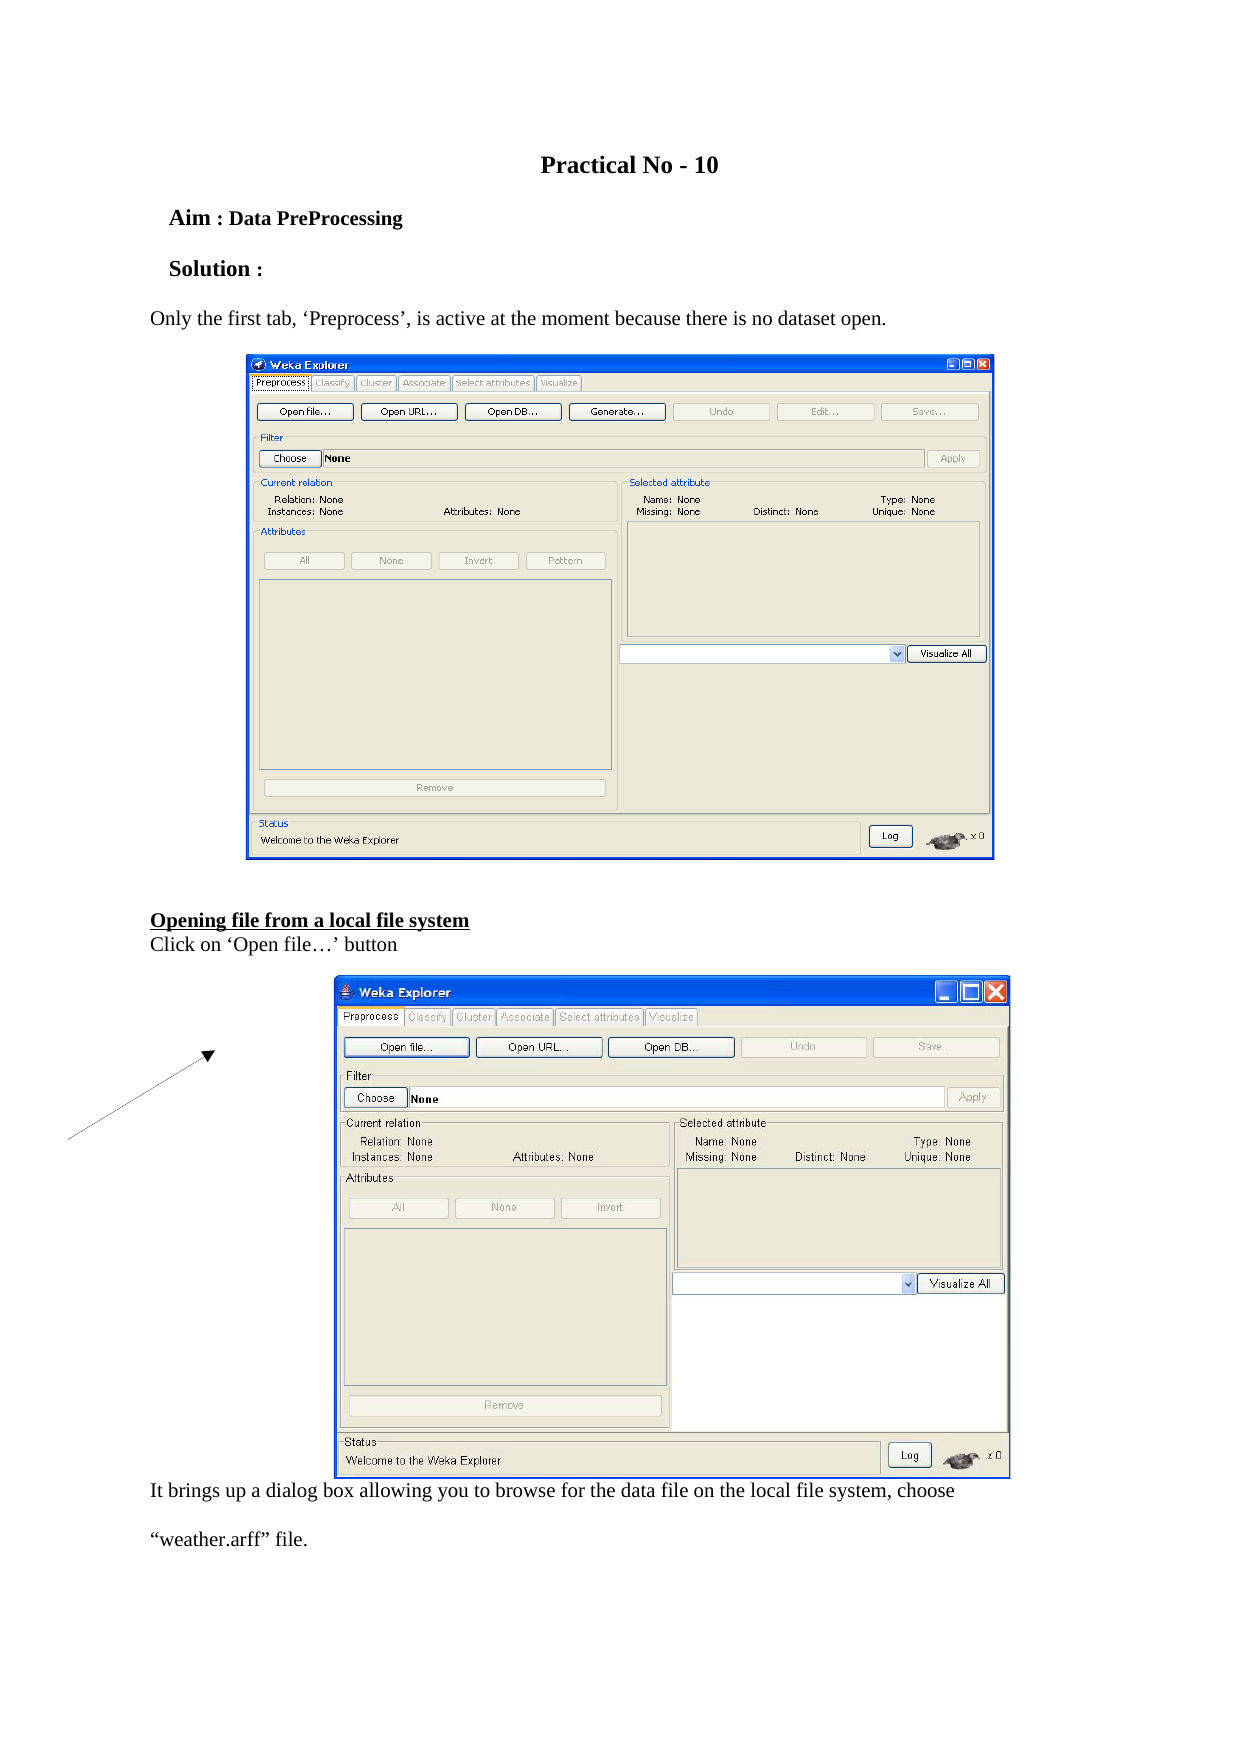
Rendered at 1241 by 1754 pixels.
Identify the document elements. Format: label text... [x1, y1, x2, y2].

text Click on ‘Open file…’ button [150, 932, 1090, 956]
picture [245, 354, 995, 860]
text Aim : Data PreProcessing [169, 204, 1090, 230]
text Opening file from a local file system [150, 908, 1090, 932]
text Solution : [169, 255, 1090, 281]
text Practical No - 10 [169, 150, 1090, 179]
text It brings up a dialog box allowing you to browse for the data file on the local file system, choose [150, 1134, 1090, 1502]
text “weather.arff” file. [150, 1526, 1090, 1551]
text Only the first tab, ‘Preprocess’, is active at the moment because there is no dataset open. [150, 306, 1090, 330]
